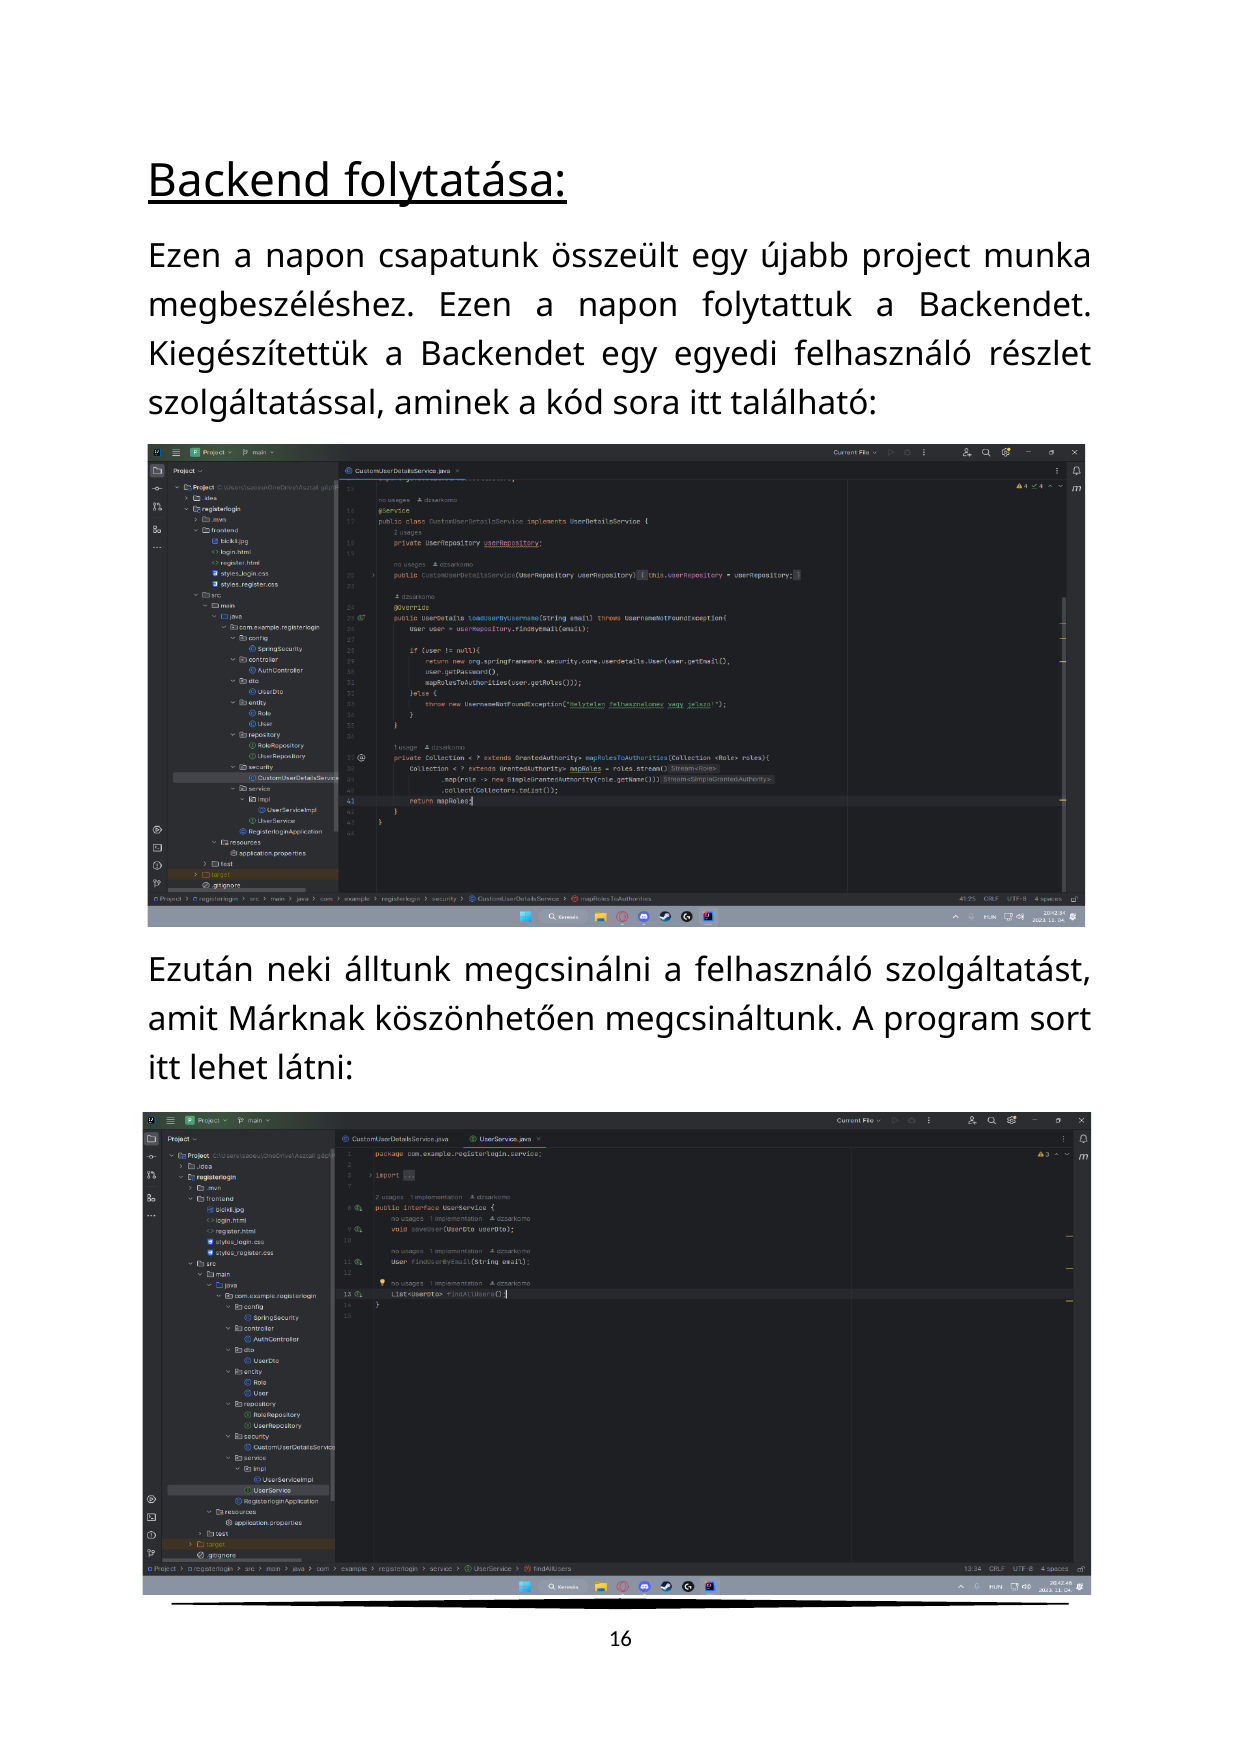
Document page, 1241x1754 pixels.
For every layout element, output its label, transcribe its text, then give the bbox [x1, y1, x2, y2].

picture [141, 1112, 1091, 1593]
picture [147, 444, 1085, 927]
text Ezután neki álltunk megcsinálni a felhasználó szolgáltatást, amit Márknak köszönhetően megcsináltunk. A program sort itt lehet látni: [148, 946, 1093, 1089]
text Ezen a napon csapatunk összeült egy újabb project munka megbeszéléshez. Ezen a napon folytattuk a Backendet. Kiegészítettük a Backendet egy egyedi felhasználó részlet szolgáltatással, aminek a kód sora itt található: [148, 232, 1093, 424]
text Backend folytatása: [148, 148, 1093, 210]
